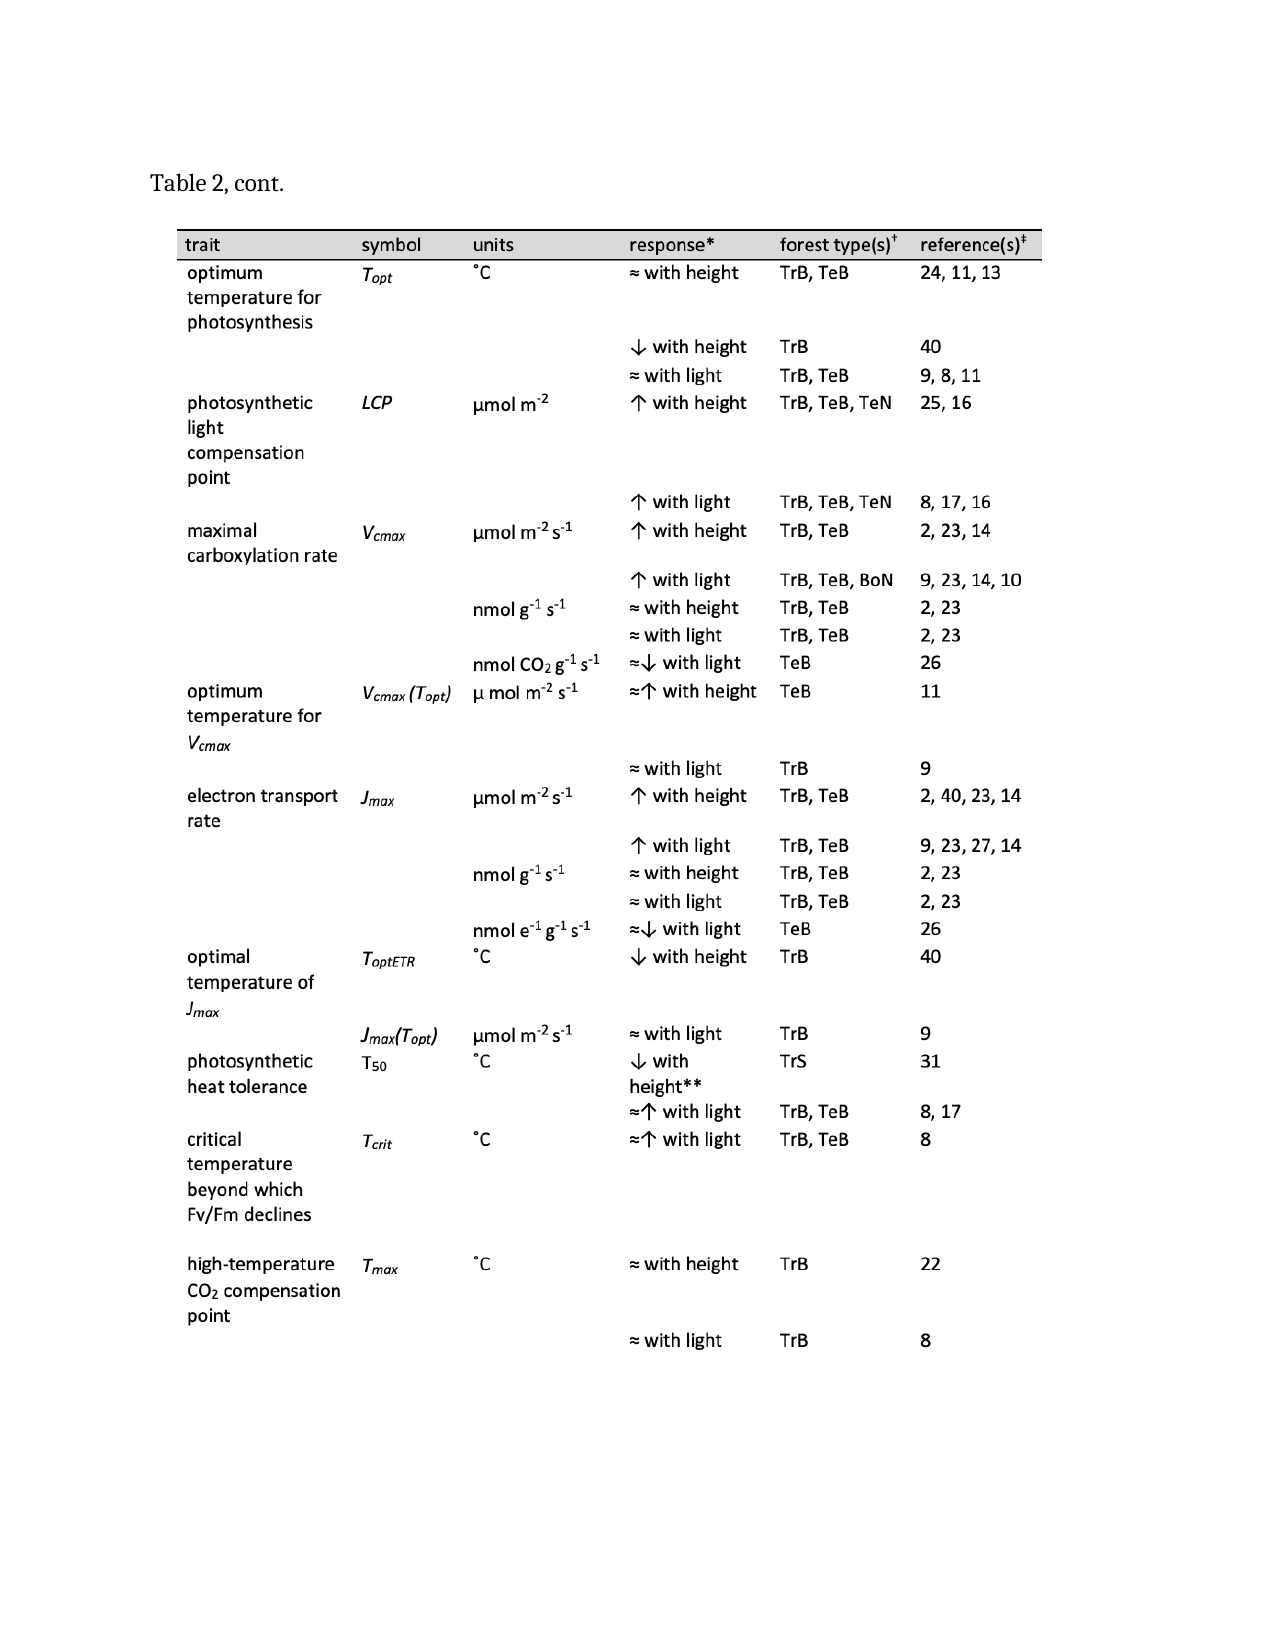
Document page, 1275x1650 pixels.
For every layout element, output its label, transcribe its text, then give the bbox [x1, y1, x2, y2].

text Table 2, cont. [150, 169, 1125, 197]
picture [168, 216, 1044, 1404]
